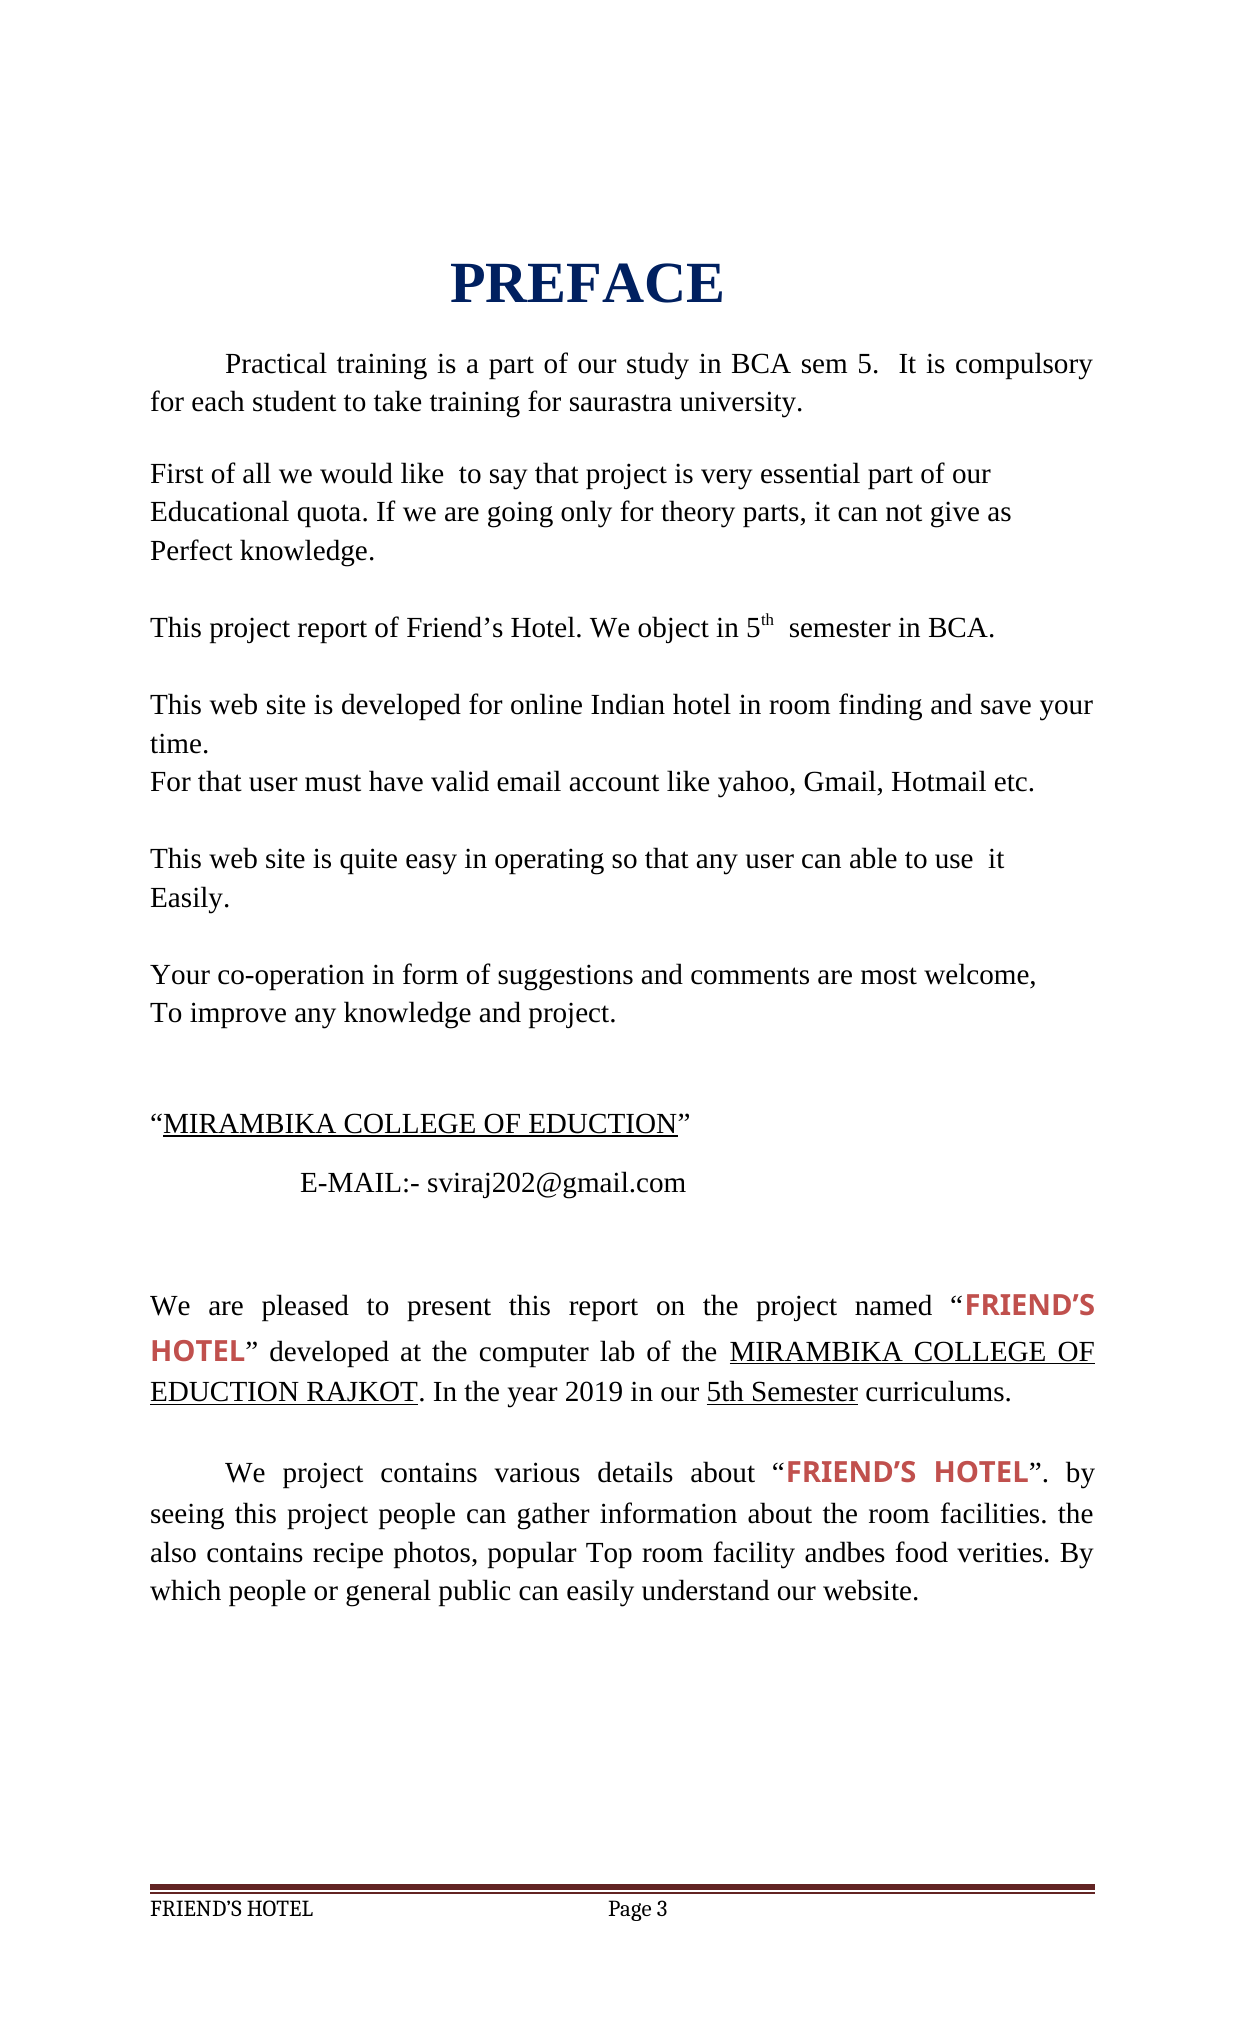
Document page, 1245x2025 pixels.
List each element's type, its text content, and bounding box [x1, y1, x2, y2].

text We project contains various details about “FRIEND’S HOTEL”. by seeing this project people can gather information about the room facilities. the also contains recipe photos, popular Top room facility andbes food verities. By which people or general public can easily understand our website. [150, 1452, 1095, 1607]
text Perfect knowledge. [150, 533, 1095, 567]
text This web site is developed for online Indian hotel in room finding and save your time. [150, 687, 1095, 759]
text To improve any knowledge and project. [150, 996, 1095, 1029]
text We are pleased to present this report on the project named “FRIEND’S HOTEL” developed at the computer lab of the MIRAMBIKA COLLEGE OF EDUCTION RAJKOT. In the year 2019 in our 5th Semester curriculums. [150, 1284, 1095, 1408]
text This project report of Friend’s Hotel. We object in 5th semester in BCA. [150, 610, 1095, 644]
text Easily. [150, 880, 1095, 913]
text Your co-operation in form of suggestions and comments are most welcome, [150, 957, 1095, 991]
text First of all we would like to say that project is very essential part of our [150, 456, 1095, 489]
text This web site is quite easy in operating so that any user can able to use it [150, 841, 1095, 875]
text Practical training is a part of our study in BCA sem 5. It is compulsory for each student to take training for saurastra university. [150, 346, 1095, 418]
text Educational quota. If we are going only for theory parts, it can not give as [150, 494, 1095, 528]
text E-MAIL:- sviraj202@gmail.com [225, 1166, 1095, 1199]
text “MIRAMBIKA COLLEGE OF EDUCTION” [150, 1106, 1095, 1140]
text PREFACE [375, 248, 1095, 315]
text For that user must have valid email account like yahoo, Gmail, Hotmail etc. [150, 764, 1095, 798]
